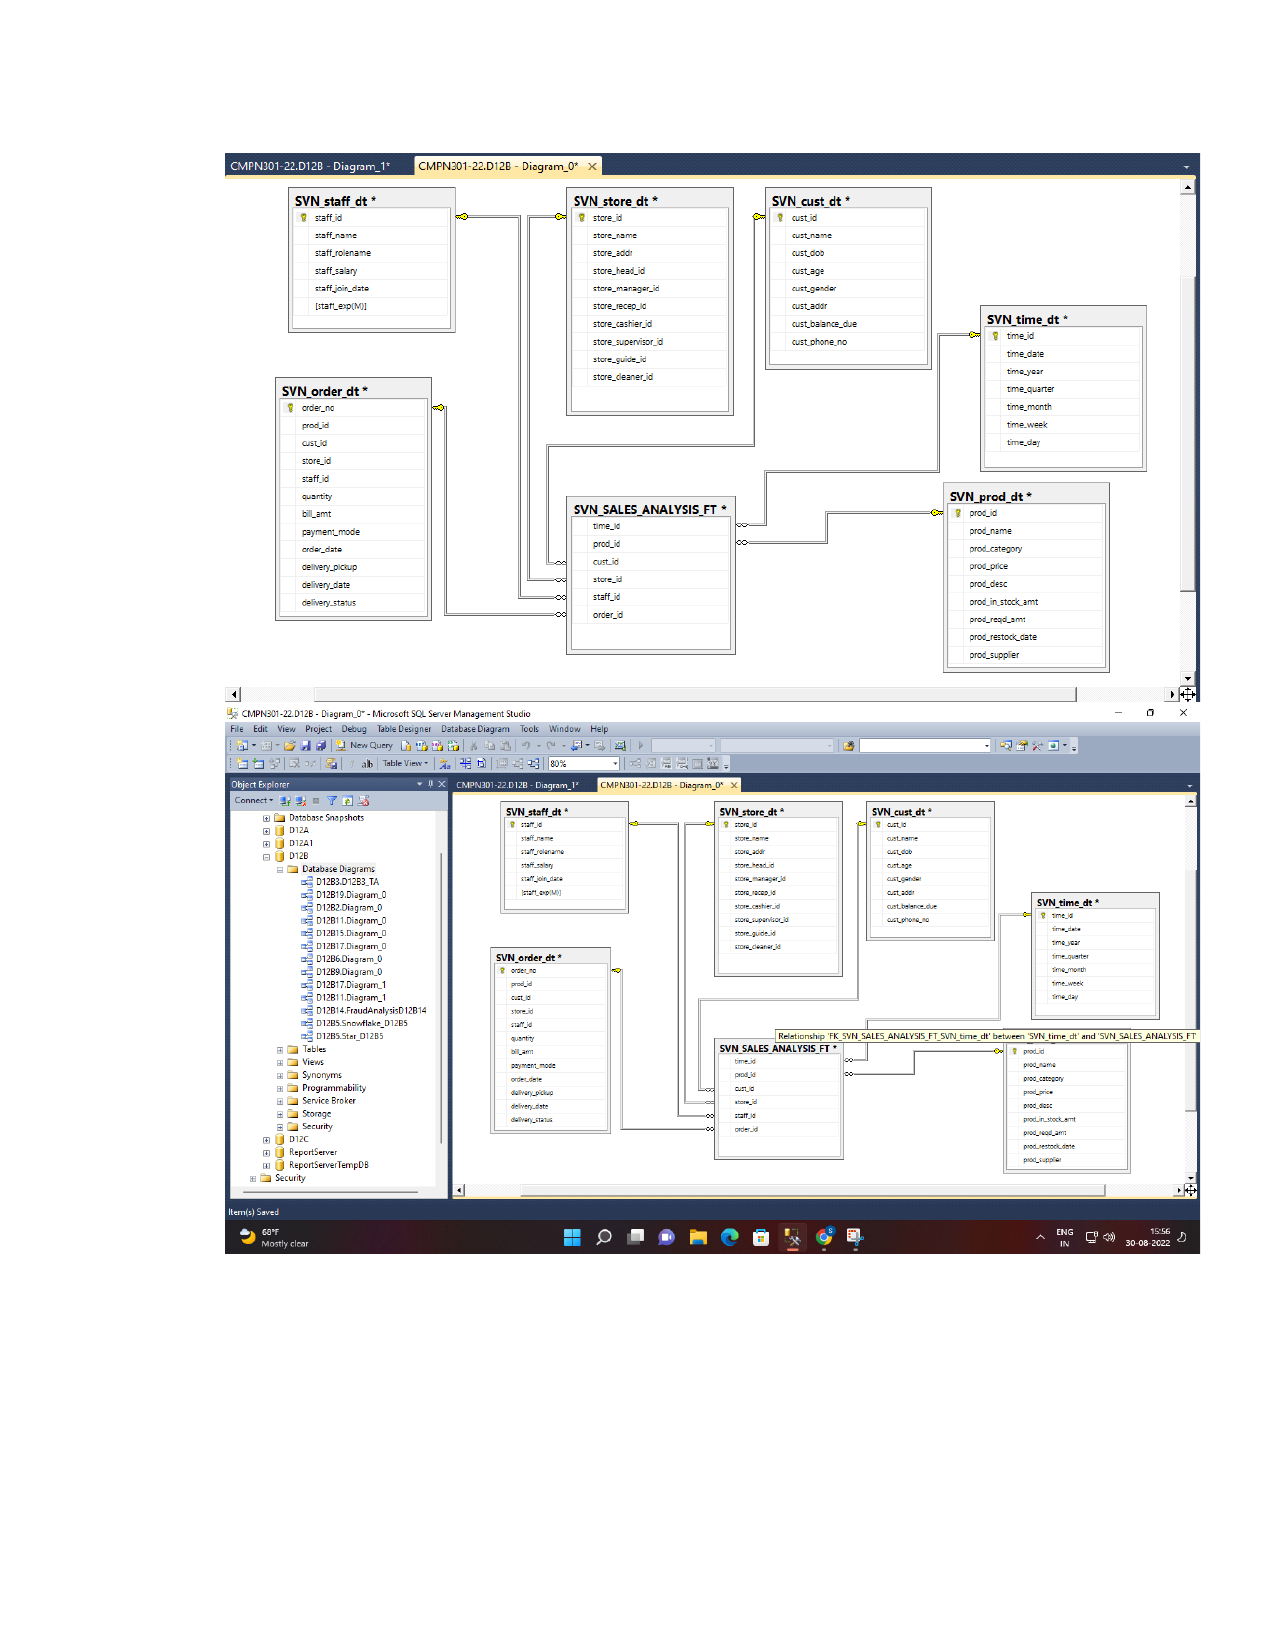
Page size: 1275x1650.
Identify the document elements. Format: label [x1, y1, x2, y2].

picture [225, 705, 1200, 1254]
picture [225, 153, 1200, 702]
